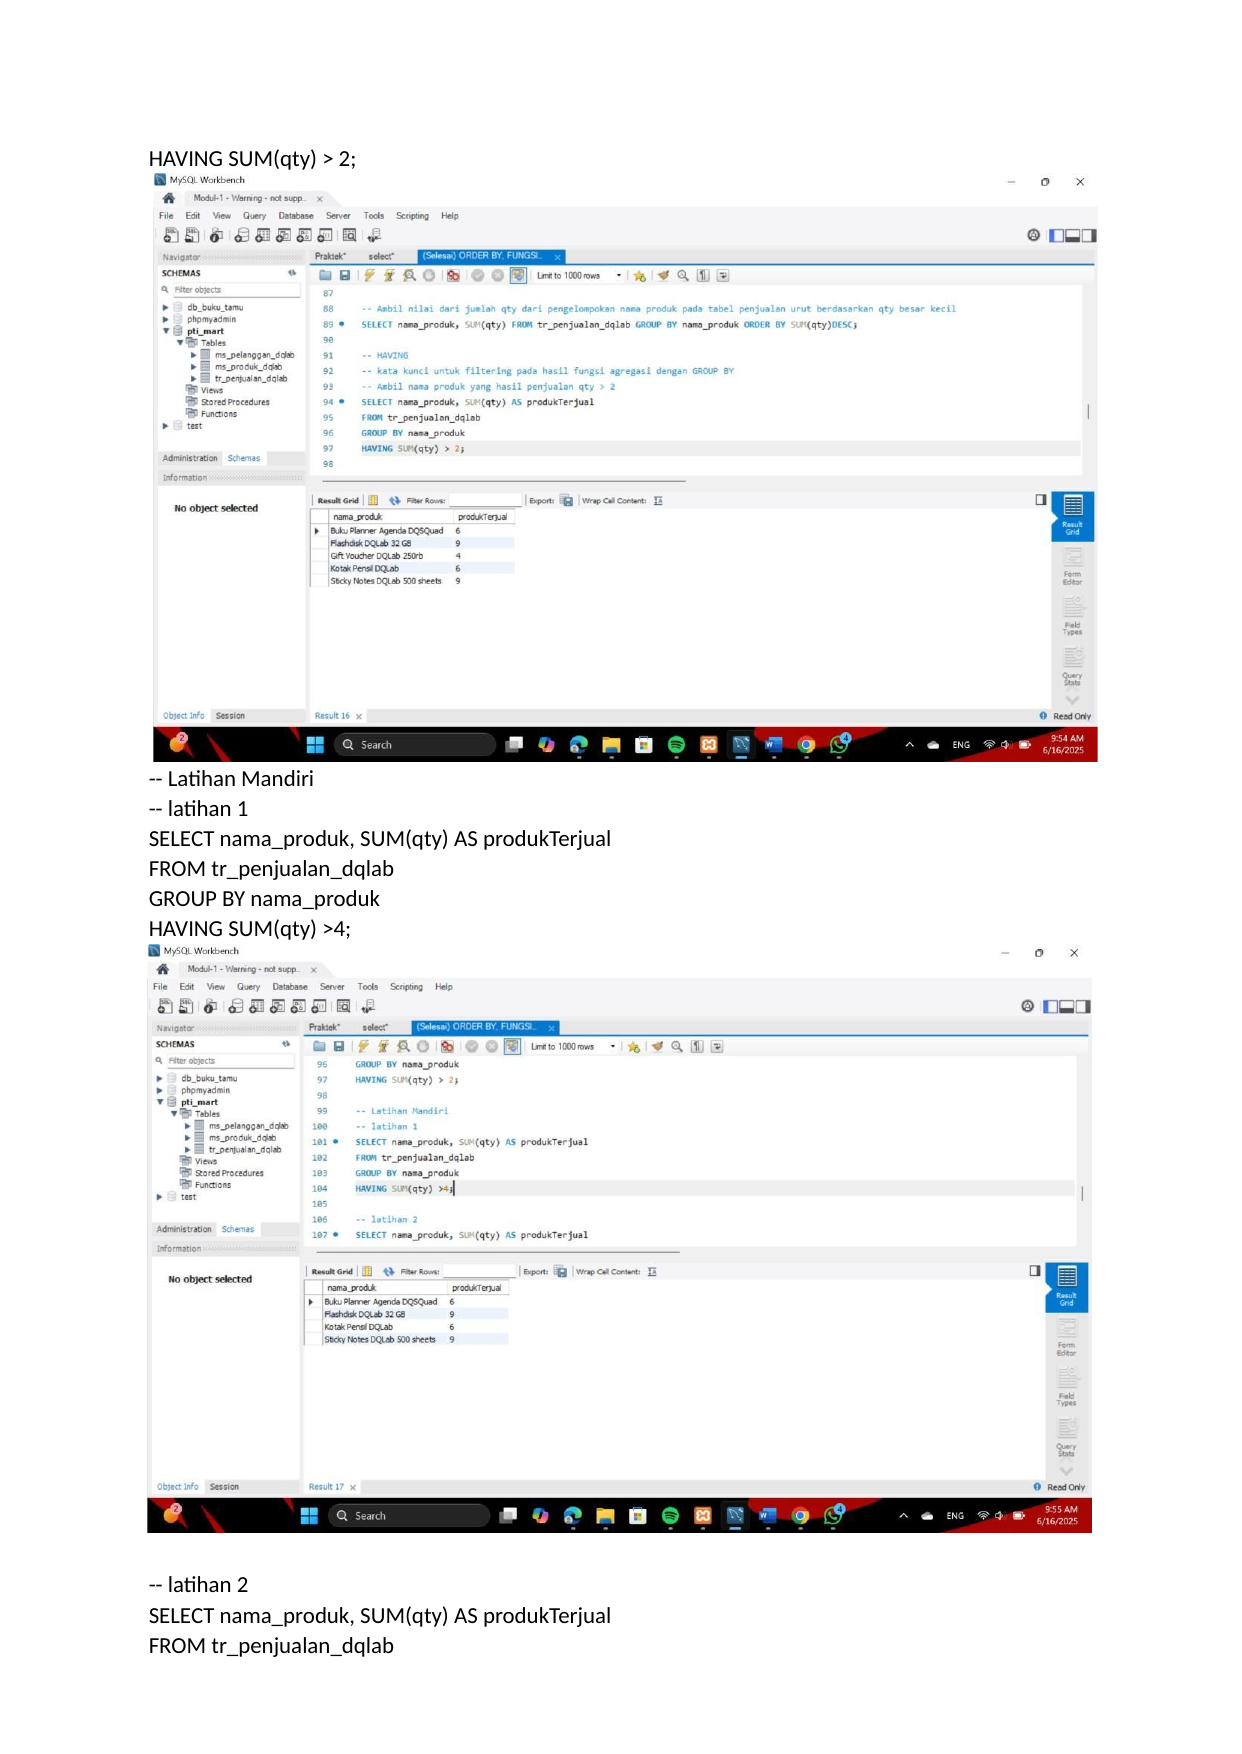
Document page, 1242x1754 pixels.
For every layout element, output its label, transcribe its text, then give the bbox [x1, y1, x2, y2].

text -- latihan 2 [148, 1571, 1084, 1599]
text FROM tr_penjualan_dqlab [148, 1631, 1084, 1659]
picture [153, 173, 1098, 762]
text GROUP BY nama_produk [148, 884, 1084, 912]
text HAVING SUM(qty) > 2; [148, 144, 1084, 172]
text FROM tr_penjualan_dqlab [148, 854, 1084, 882]
text SELECT nama_produk, SUM(qty) AS produkTerjual [148, 824, 1084, 852]
text -- latihan 1 [148, 794, 1084, 822]
picture [147, 944, 1092, 1533]
text -- Latihan Mandiri [148, 764, 1084, 792]
text HAVING SUM(qty) >4; [148, 914, 1084, 942]
text SELECT nama_produk, SUM(qty) AS produkTerjual [148, 1601, 1084, 1629]
